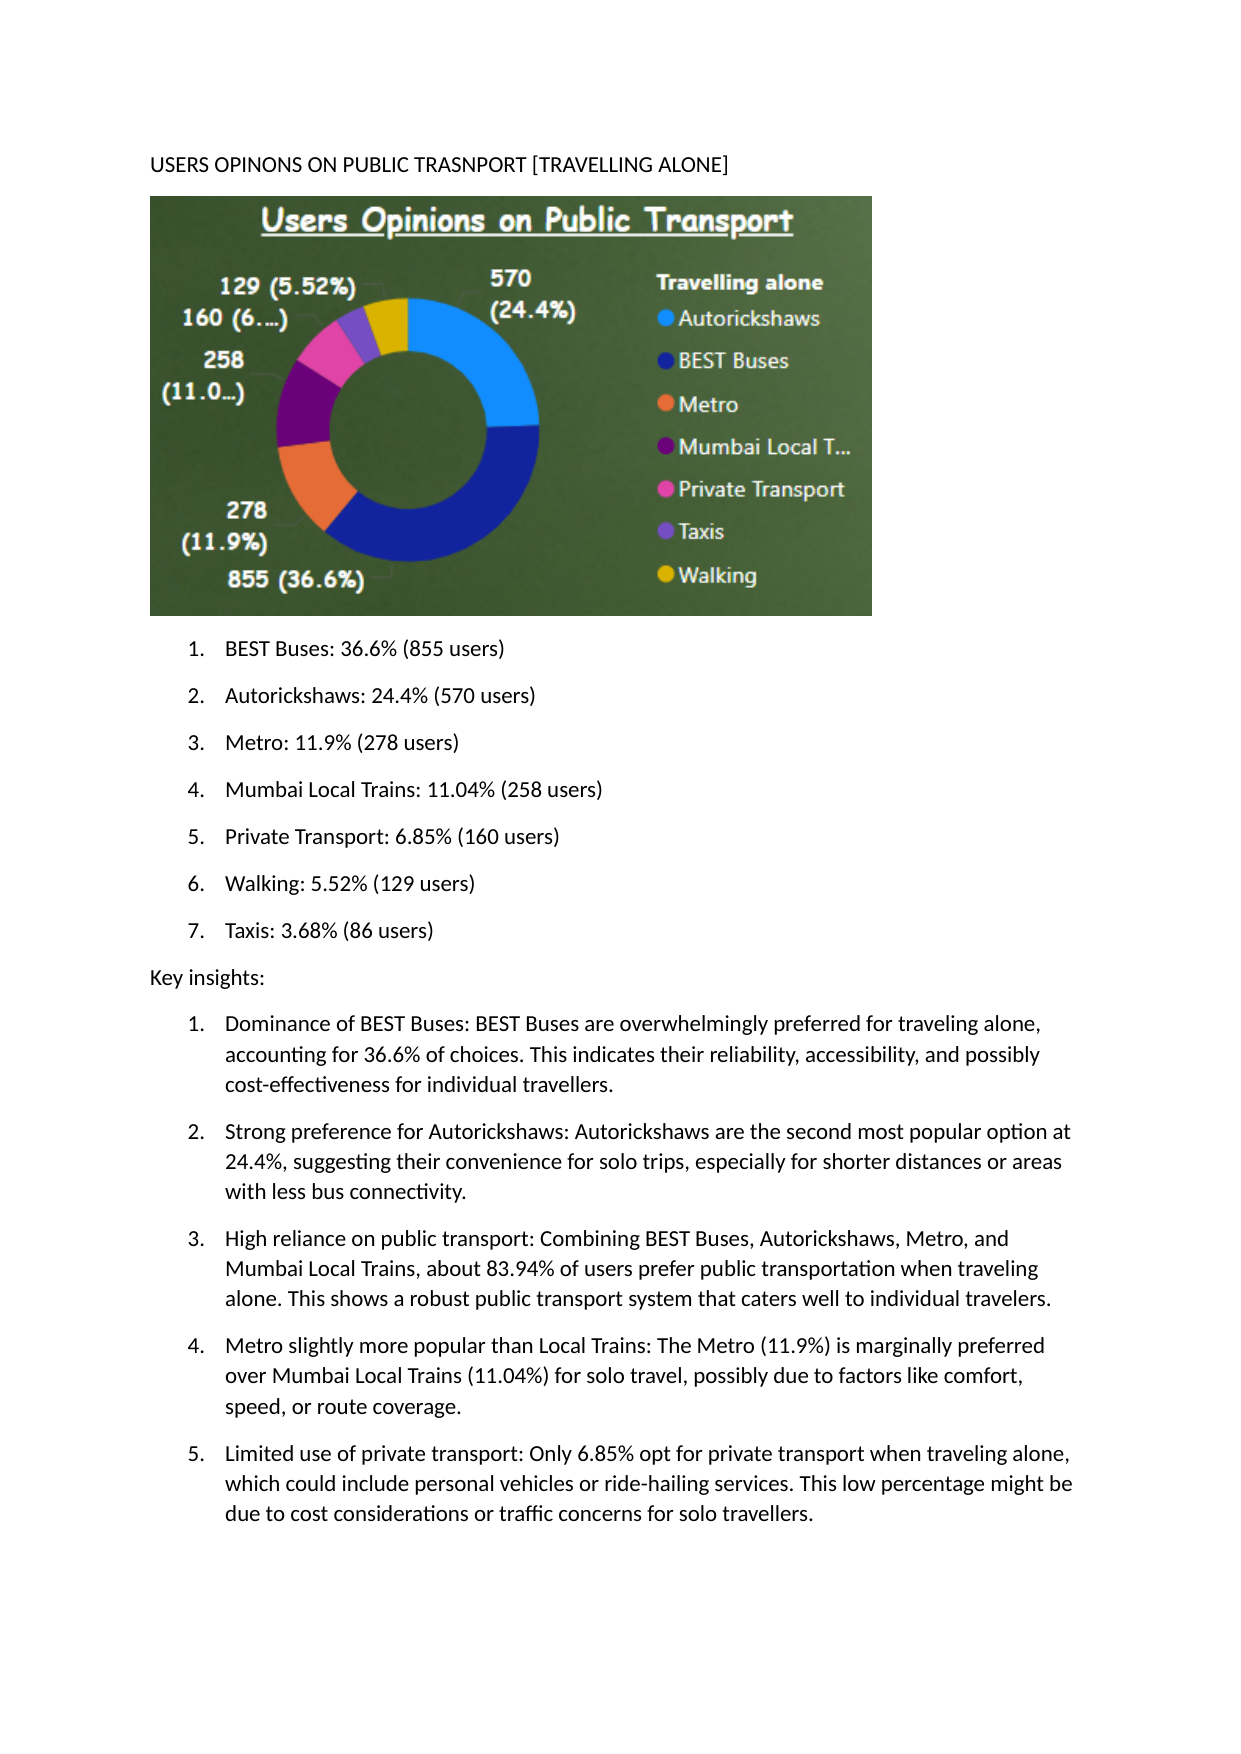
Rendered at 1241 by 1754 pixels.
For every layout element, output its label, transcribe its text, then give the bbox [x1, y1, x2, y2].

text USERS OPINONS ON PUBLIC TRASNPORT [TRAVELLING ALONE] [150, 150, 1090, 178]
list Limited use of private transport: Only 6.85% opt for private transport when traveling alone, which could include personal vehicles or ride-hailing services. This low percentage might be due to cost considerations or traffic concerns for solo travellers. [187, 1439, 1090, 1527]
list Mumbai Local Trains: 11.04% (258 users) [187, 775, 1090, 803]
list BEST Buses: 36.6% (855 users) [187, 634, 1090, 663]
list Walking: 5.52% (129 users) [187, 869, 1090, 897]
text Key insights: [150, 963, 1090, 991]
list Taxis: 3.68% (86 users) [187, 916, 1090, 944]
list Private Transport: 6.85% (160 users) [187, 822, 1090, 850]
list Metro slightly more popular than Local Trains: The Metro (11.9%) is marginally preferred over Mumbai Local Trains (11.04%) for solo travel, possibly due to factors like comfort, speed, or route coverage. [187, 1331, 1090, 1420]
list High reliance on public transport: Combining BEST Buses, Autorickshaws, Metro, and Mumbai Local Trains, about 83.94% of users prefer public transportation when traveling alone. This shows a robust public transport system that caters well to individual travelers. [187, 1224, 1090, 1313]
picture [150, 196, 872, 616]
list Autorickshaws: 24.4% (570 users) [187, 681, 1090, 709]
list Dominance of BEST Buses: BEST Buses are overwhelmingly preferred for traveling alone, accounting for 36.6% of choices. This indicates their reliability, accessibility, and possibly cost-effectiveness for individual travellers. [187, 1009, 1090, 1098]
list Metro: 11.9% (278 users) [187, 728, 1090, 756]
list Strong preference for Autorickshaws: Autorickshaws are the second most popular option at 24.4%, suggesting their convenience for solo trips, especially for shorter distances or areas with less bus connectivity. [187, 1117, 1090, 1205]
